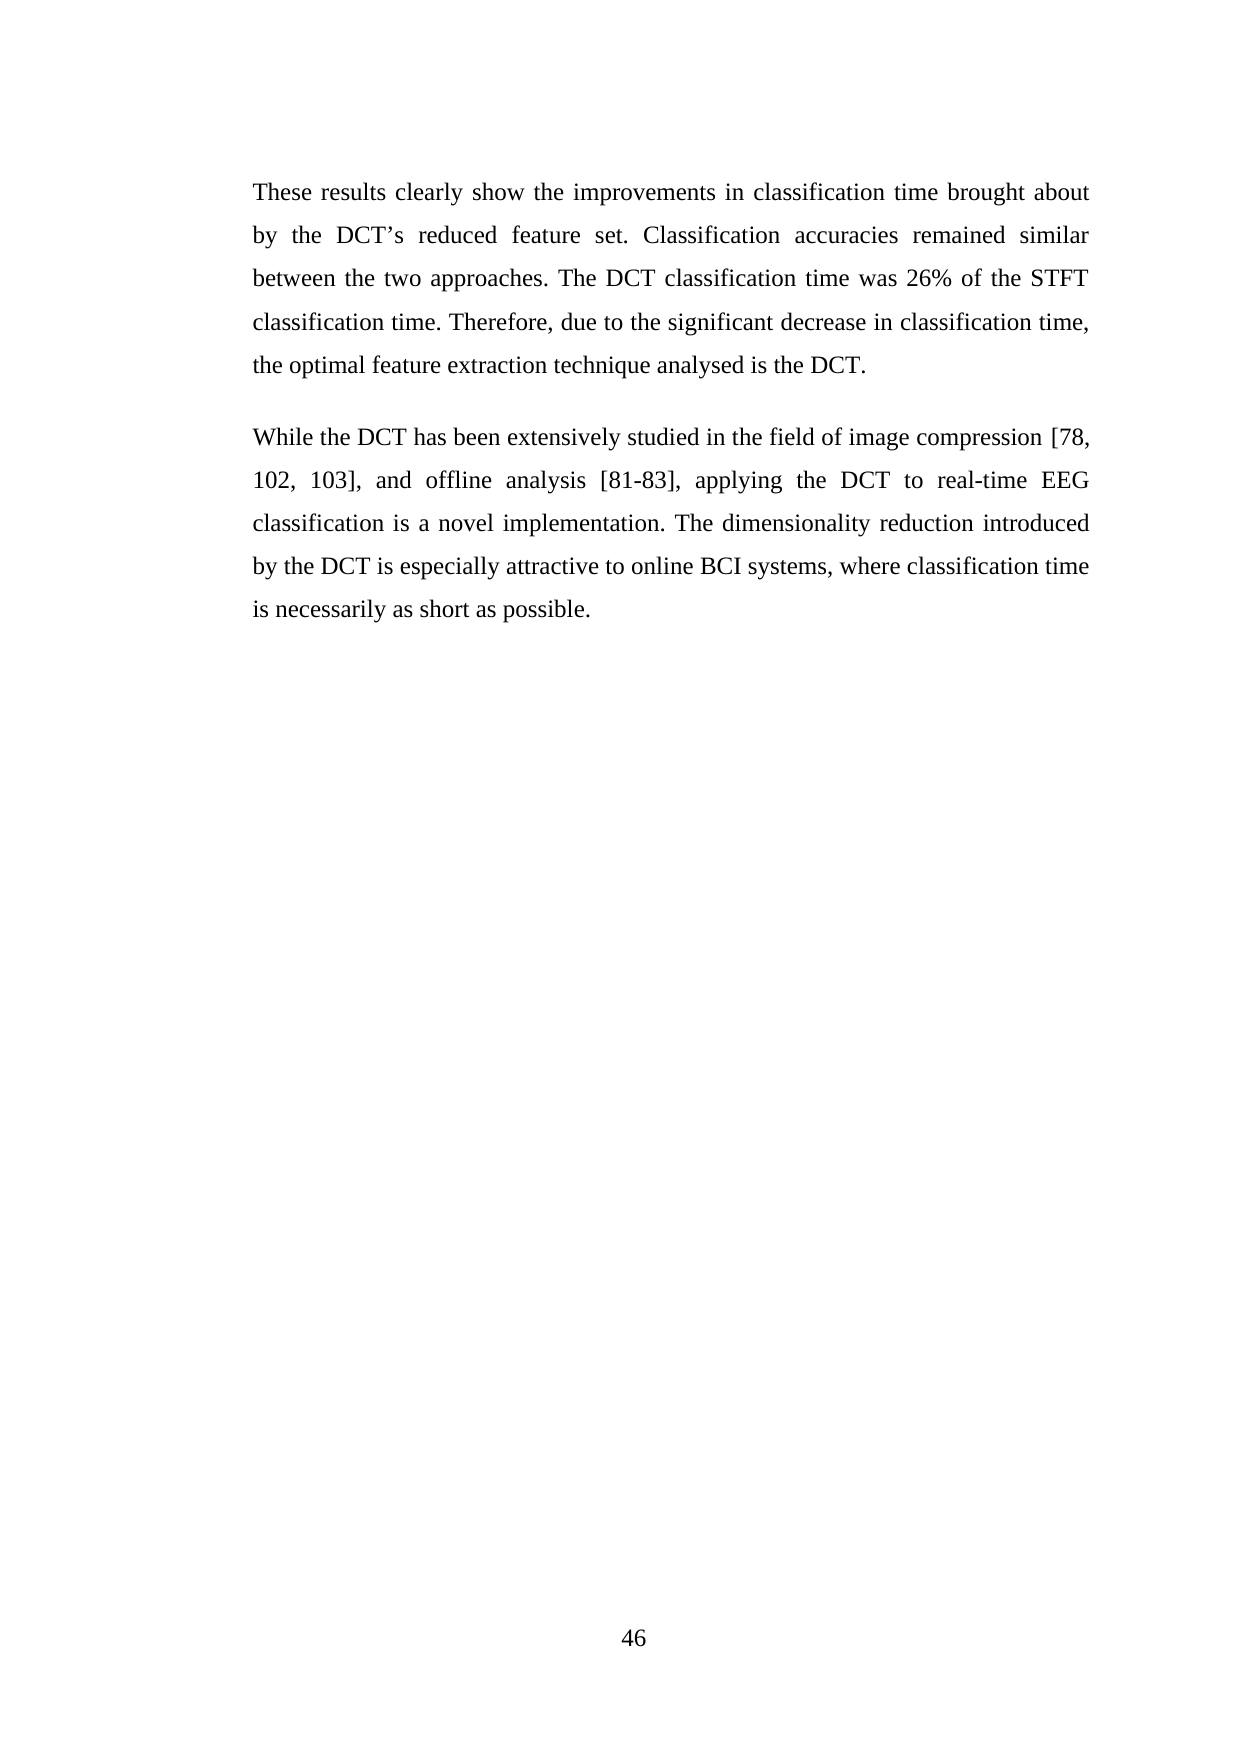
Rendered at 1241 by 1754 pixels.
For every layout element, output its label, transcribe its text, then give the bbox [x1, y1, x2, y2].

text These results clearly show the improvements in classification time brought about by the DCT’s reduced feature set. Classification accuracies remained similar between the two approaches. The DCT classification time was 26% of the STFT classification time. Therefore, due to the significant decrease in classification time, the optimal feature extraction technique analysed is the DCT. [252, 177, 1090, 378]
text While the DCT has been extensively studied in the field of image compression [78, 102, 103], and offline analysis [81-83], applying the DCT to real-time EEG classification is a novel implementation. The dimensionality reduction introduced by the DCT is especially attractive to online BCI systems, where classification time is necessarily as short as possible. [252, 422, 1090, 623]
